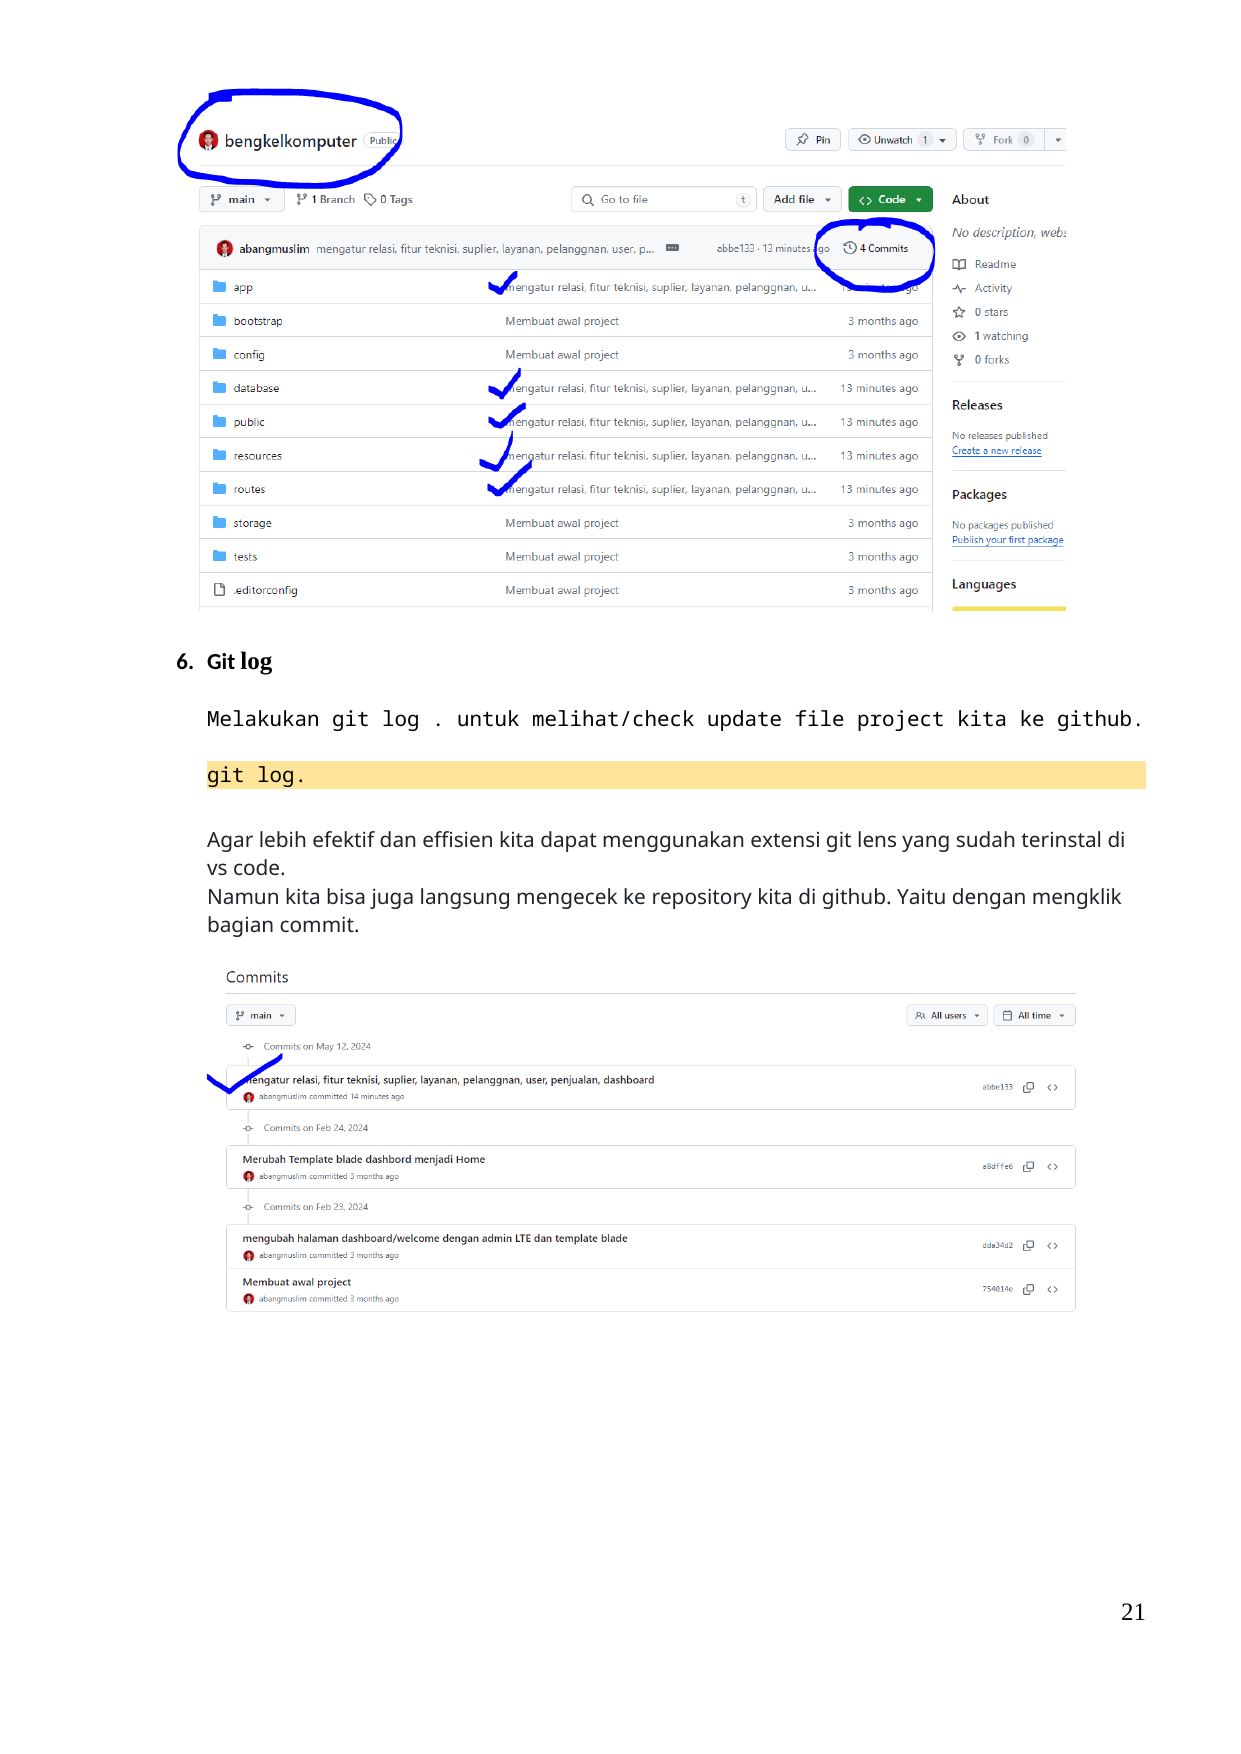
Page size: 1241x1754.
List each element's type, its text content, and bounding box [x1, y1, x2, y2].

text git log. [207, 761, 1146, 789]
list Git log [176, 646, 1146, 675]
picture [206, 967, 1082, 1347]
subtitle Namun kita bisa juga langsung mengecek ke repository kita di github. Yaitu dengan mengklik bagian commit. [207, 882, 1146, 939]
subtitle Agar lebih efektif dan effisien kita dapat menggunakan extensi git lens yang sudah terinstal di vs code. [207, 825, 1146, 882]
picture [177, 88, 1066, 611]
text Melakukan git log . untuk melihat/check update file project kita ke github. [207, 704, 1146, 732]
